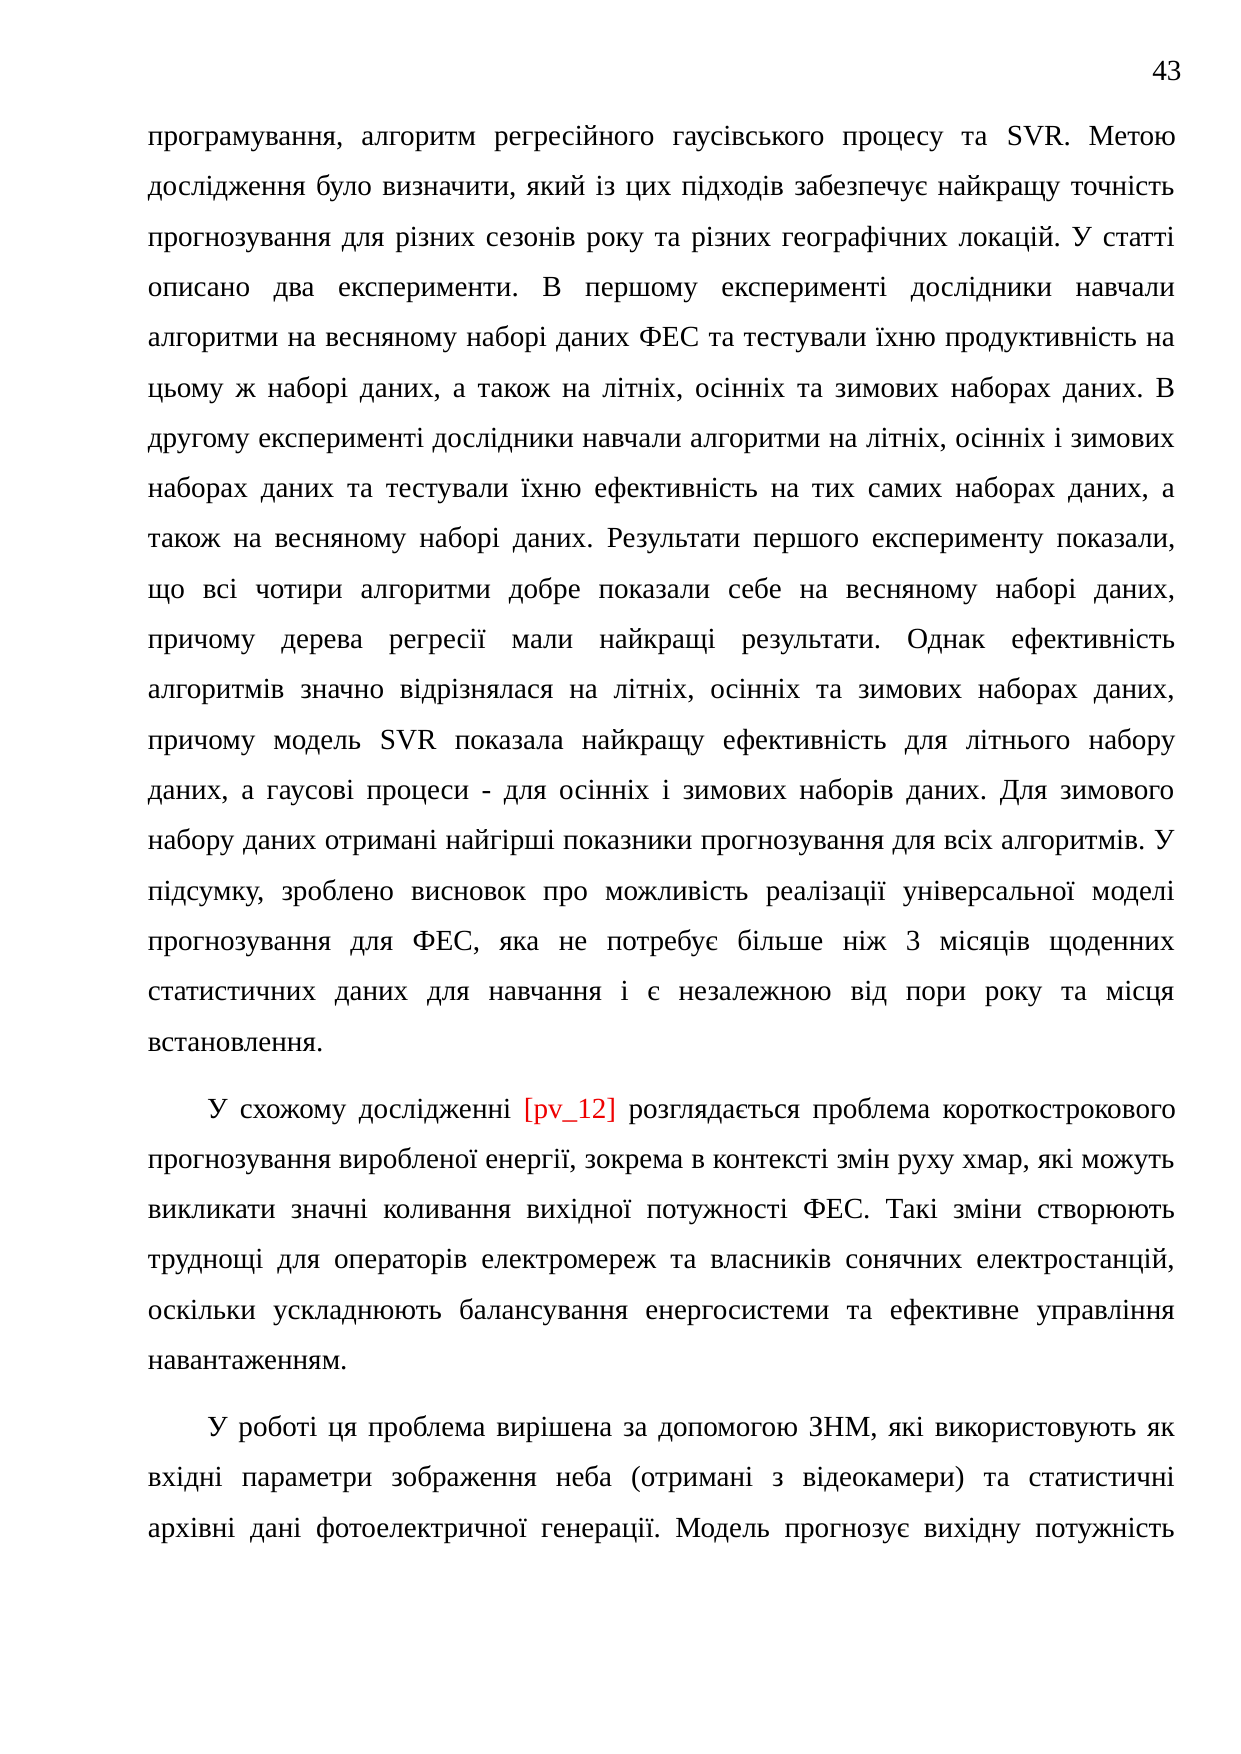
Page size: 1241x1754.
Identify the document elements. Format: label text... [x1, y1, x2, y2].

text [148, 118, 1176, 1057]
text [148, 1409, 1176, 1543]
text У схожому дослідженні [pv_12] розглядається проблема короткострокового прогнозування виробленої енергії, зокрема в контексті змін руху хмар, які можуть викликати значні коливання вихідної потужності ФЕС. Такі зміни створюють труднощі для операторів електромереж та власників сонячних електростанцій, оскільки ускладнюють балансування енергосистеми та ефективне управління навантаженням. [148, 1091, 1176, 1376]
